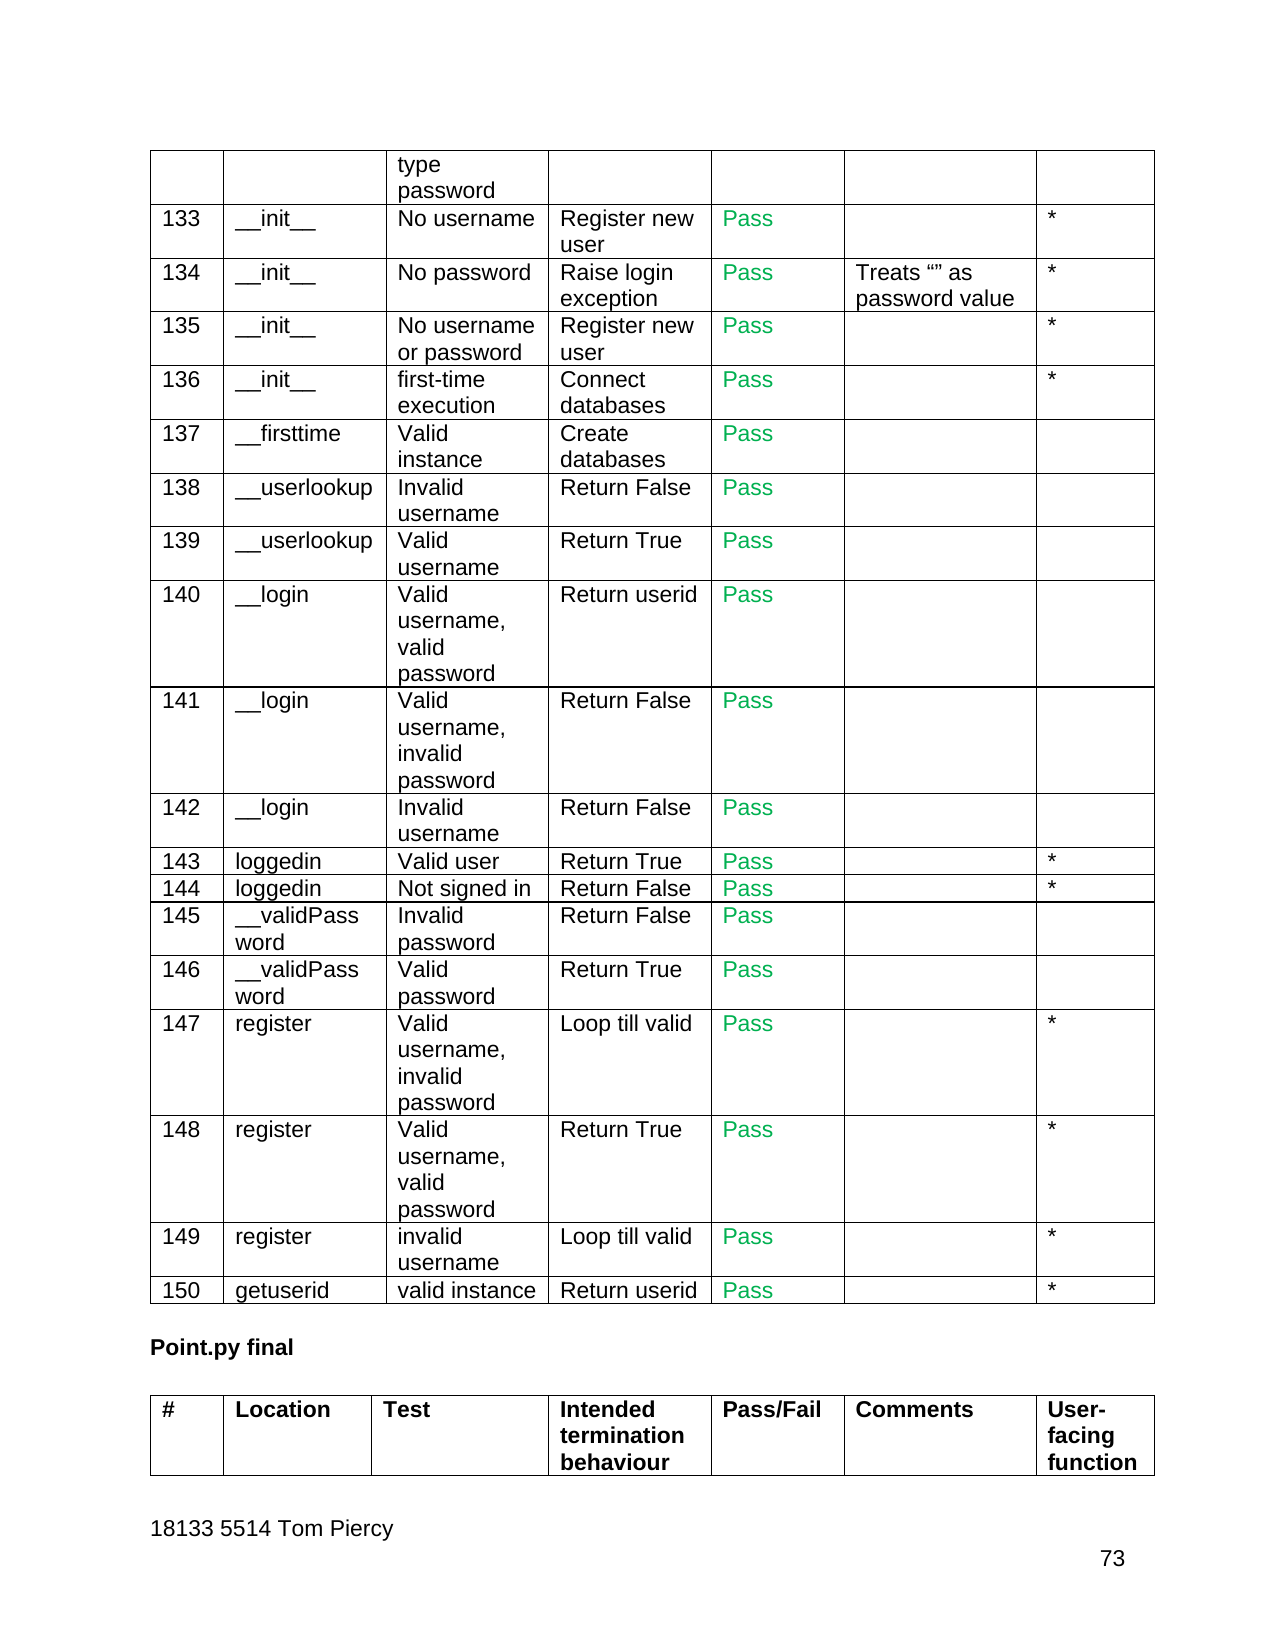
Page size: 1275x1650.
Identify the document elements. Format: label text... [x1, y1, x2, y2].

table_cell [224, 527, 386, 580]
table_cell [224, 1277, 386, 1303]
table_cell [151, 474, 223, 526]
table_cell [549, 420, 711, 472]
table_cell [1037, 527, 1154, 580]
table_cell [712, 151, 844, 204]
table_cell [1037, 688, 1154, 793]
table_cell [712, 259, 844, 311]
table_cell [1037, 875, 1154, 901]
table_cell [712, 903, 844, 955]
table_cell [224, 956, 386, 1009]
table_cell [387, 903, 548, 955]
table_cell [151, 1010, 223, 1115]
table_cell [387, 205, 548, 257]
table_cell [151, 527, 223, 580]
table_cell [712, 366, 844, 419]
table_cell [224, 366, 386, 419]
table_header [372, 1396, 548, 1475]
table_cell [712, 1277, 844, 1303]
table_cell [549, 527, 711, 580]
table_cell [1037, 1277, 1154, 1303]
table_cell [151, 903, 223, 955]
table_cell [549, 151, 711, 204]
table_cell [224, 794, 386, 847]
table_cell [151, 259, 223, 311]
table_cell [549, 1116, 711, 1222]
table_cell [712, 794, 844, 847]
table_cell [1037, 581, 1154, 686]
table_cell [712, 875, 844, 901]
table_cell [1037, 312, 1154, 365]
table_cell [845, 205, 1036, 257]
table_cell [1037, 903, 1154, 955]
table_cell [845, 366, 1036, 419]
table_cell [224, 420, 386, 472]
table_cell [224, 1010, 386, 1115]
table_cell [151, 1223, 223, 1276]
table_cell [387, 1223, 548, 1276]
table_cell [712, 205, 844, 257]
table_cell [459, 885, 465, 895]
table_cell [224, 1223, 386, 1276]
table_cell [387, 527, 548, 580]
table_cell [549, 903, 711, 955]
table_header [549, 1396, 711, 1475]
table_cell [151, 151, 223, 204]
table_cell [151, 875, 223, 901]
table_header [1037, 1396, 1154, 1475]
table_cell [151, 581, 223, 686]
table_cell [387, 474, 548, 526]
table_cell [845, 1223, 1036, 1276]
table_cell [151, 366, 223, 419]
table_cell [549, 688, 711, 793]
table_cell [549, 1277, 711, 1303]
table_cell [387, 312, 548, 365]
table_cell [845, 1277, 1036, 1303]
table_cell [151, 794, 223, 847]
text Point.py final [150, 1334, 1125, 1361]
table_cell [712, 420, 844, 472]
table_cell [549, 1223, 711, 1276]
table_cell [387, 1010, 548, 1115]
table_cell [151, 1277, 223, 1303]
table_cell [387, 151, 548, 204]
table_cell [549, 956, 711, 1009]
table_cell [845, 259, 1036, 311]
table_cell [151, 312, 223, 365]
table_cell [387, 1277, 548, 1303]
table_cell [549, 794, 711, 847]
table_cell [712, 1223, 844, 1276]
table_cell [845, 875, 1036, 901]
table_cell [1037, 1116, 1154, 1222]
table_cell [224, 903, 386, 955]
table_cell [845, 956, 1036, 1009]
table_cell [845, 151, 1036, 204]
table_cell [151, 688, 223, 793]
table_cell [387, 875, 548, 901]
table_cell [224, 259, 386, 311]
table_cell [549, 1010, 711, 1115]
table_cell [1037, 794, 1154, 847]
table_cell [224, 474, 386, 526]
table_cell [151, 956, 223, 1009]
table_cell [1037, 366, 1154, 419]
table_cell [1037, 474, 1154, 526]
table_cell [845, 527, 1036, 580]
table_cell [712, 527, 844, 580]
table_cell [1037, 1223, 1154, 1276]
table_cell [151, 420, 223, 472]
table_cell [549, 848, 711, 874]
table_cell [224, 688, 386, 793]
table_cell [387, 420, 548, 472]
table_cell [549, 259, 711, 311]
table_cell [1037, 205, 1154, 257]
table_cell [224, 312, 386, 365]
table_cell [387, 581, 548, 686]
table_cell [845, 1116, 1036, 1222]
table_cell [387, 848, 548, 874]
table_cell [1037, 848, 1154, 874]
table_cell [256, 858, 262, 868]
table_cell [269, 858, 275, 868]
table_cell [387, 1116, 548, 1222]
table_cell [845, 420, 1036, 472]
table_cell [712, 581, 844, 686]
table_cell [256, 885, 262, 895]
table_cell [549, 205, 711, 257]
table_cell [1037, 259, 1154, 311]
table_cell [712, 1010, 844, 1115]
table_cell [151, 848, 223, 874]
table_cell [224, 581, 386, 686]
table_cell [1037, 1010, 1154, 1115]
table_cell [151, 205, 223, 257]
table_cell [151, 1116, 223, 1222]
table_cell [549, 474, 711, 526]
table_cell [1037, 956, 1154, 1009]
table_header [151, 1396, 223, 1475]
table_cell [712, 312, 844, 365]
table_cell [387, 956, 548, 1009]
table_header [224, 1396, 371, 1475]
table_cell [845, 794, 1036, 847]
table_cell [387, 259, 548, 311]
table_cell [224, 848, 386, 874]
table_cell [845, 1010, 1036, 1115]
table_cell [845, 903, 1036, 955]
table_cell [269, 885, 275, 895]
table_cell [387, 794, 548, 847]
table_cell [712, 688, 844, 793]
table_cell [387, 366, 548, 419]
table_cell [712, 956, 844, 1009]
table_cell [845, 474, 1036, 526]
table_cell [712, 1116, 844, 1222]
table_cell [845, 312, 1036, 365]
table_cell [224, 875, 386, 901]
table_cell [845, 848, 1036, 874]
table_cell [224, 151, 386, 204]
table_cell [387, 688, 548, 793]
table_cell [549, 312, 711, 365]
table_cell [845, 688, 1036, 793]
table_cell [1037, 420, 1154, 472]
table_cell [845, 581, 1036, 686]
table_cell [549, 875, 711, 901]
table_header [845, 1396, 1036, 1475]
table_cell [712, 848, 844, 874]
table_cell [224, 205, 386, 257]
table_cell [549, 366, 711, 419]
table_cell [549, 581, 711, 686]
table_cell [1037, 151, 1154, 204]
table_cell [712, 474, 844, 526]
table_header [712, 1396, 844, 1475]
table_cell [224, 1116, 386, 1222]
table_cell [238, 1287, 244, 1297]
